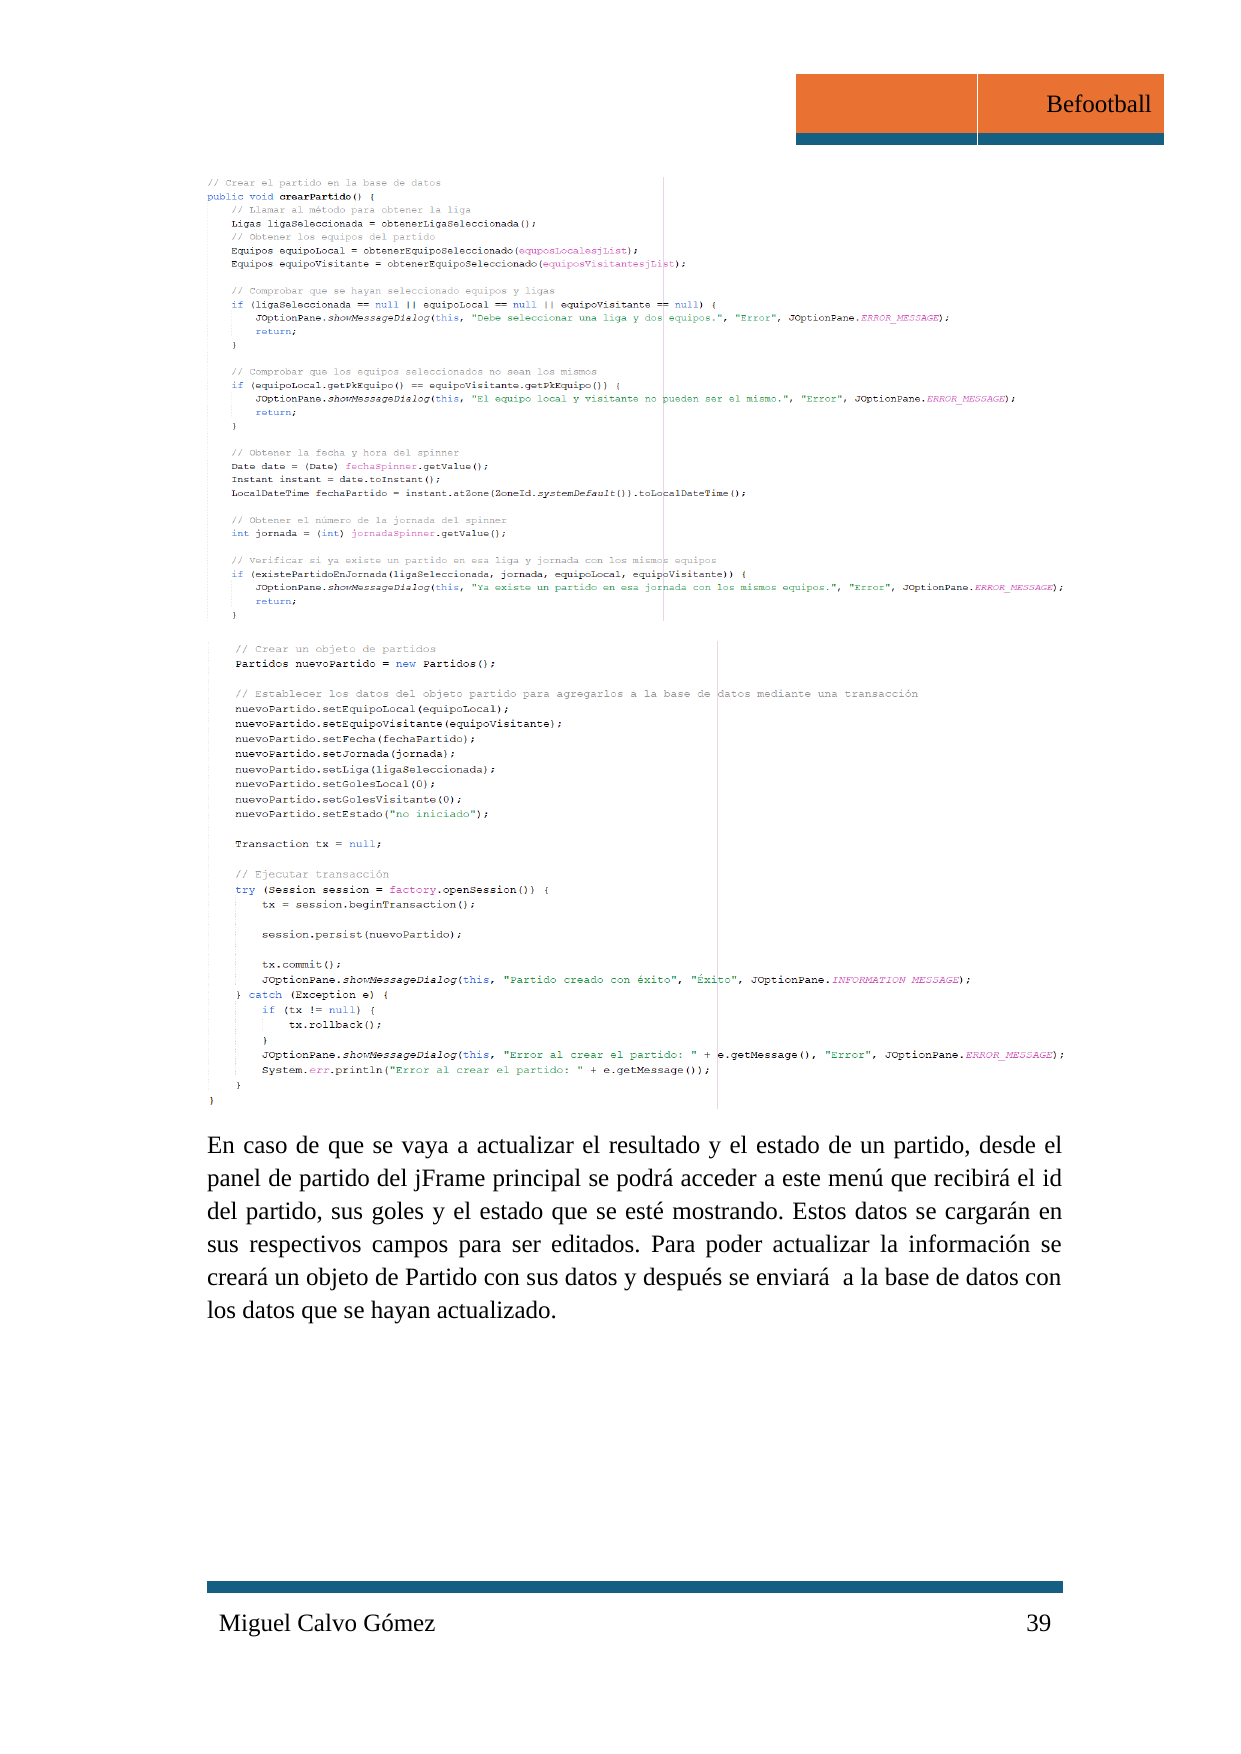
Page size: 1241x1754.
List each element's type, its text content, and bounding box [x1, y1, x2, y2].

text En caso de que se vaya a actualizar el resultado y el estado de un partido, desde el panel de partido del jFrame principal se podrá acceder a este menú que recibirá el id del partido, sus goles y el estado que se esté mostrando. Estos datos se cargarán en sus respectivos campos para ser editados. Para poder actualizar la información se creará un objeto de Partido con sus datos y después se enviará a la base de datos con los datos que se hayan actualizado. [207, 1130, 1063, 1324]
picture [206, 177, 1063, 621]
picture [206, 641, 1063, 1109]
